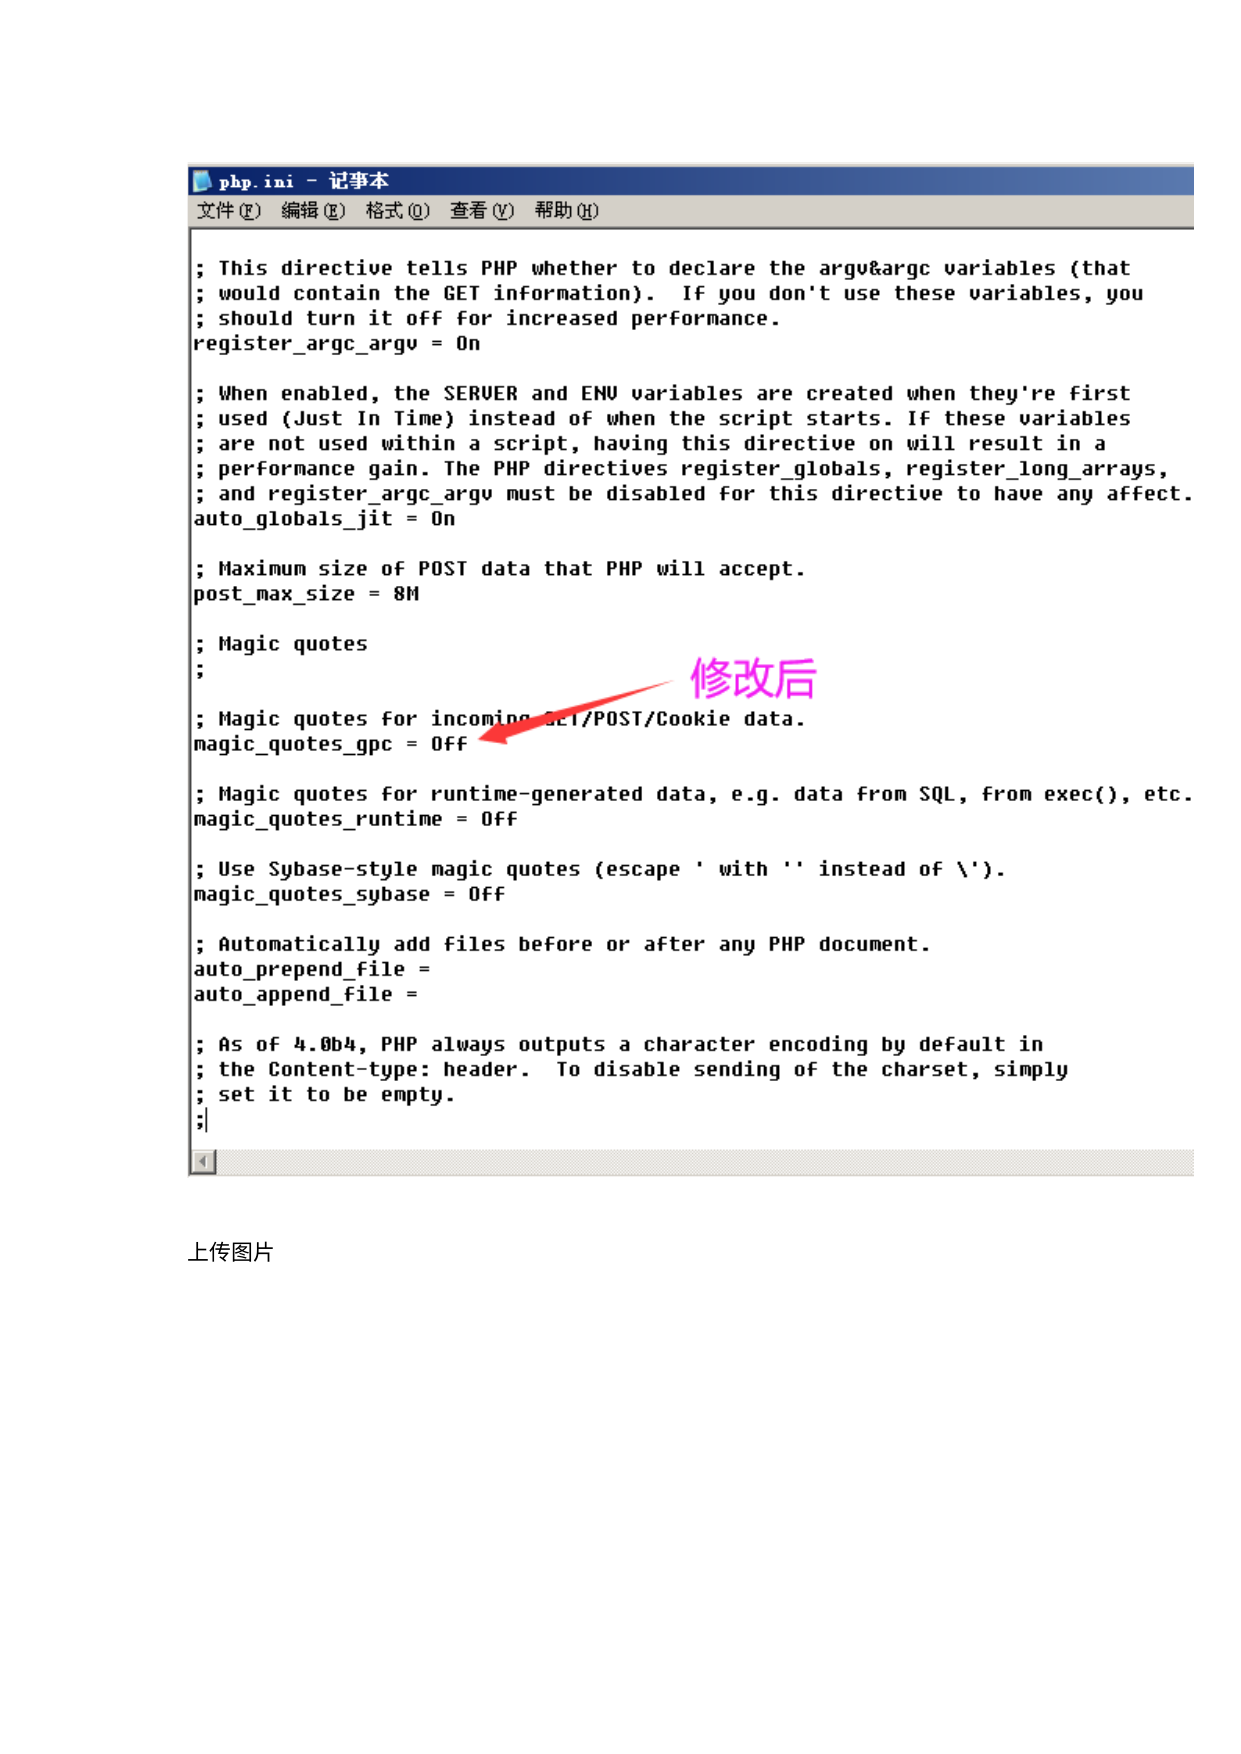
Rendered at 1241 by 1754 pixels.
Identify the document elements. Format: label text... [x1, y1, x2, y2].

picture [187, 162, 1194, 1178]
list 上传图片 [187, 1234, 1053, 1267]
